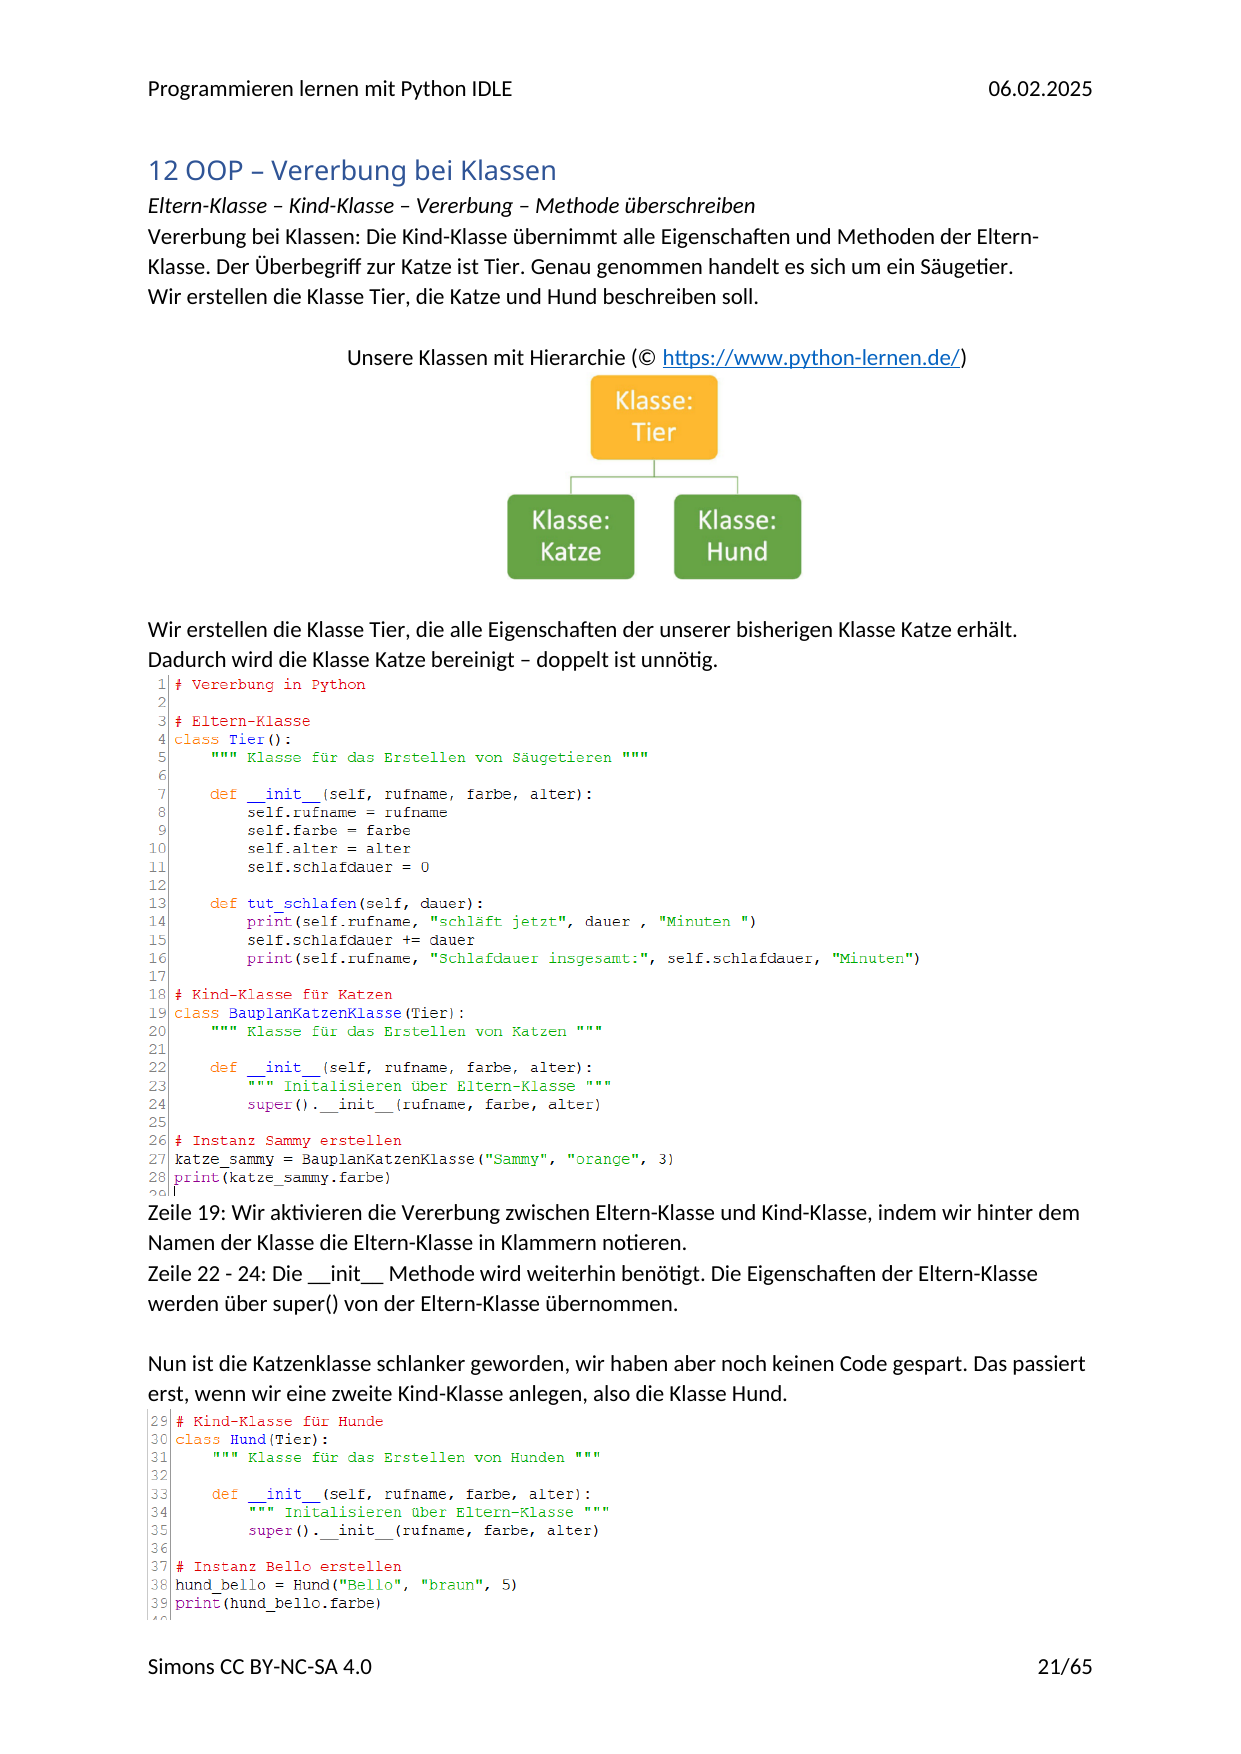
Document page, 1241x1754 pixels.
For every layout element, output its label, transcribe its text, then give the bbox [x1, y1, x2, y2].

picture [147, 675, 987, 1196]
text Wir erstellen die Klasse Tier, die alle Eigenschaften der unserer bisherigen Klasse Katze erhält. Dadurch wird die Klasse Katze bereinigt – doppelt ist unnötig. [148, 615, 1092, 673]
text Zeile 22 - 24: Die __init__ Methode wird weiterhin benötigt. Die Eigenschaften der Eltern-Klasse werden über super() von der Eltern-Klasse übernommen. [148, 1259, 1092, 1317]
text Vererbung bei Klassen: Die Kind-Klasse übernimmt alle Eigenschaften und Methoden der Eltern-Klasse. Der Überbegriff zur Katze ist Tier. Genau genommen handelt es sich um ein Säugetier. [148, 222, 1092, 280]
text Nun ist die Katzenklasse schlanker geworden, wir haben aber noch keinen Code gespart. Das passiert erst, wenn wir eine zweite Kind-Klasse anlegen, also die Klasse Hund. [148, 1349, 1092, 1407]
picture [502, 372, 812, 583]
text Eltern-Klasse – Kind-Klasse – Vererbung – Methode überschreiben [148, 192, 1092, 220]
text Wir erstellen die Klasse Tier, die Katze und Hund beschreiben soll. [148, 282, 1092, 310]
text Zeile 19: Wir aktivieren die Vererbung zwischen Eltern-Klasse und Kind-Klasse, indem wir hinter dem Namen der Klasse die Eltern-Klasse in Klammern notieren. [148, 1198, 1092, 1256]
text Unsere Klassen mit Hierarchie (© https://www.python-lernen.de/) [221, 343, 1092, 371]
picture [147, 1409, 694, 1620]
subtitle OOP – Vererbung bei Klassen [148, 152, 1092, 189]
